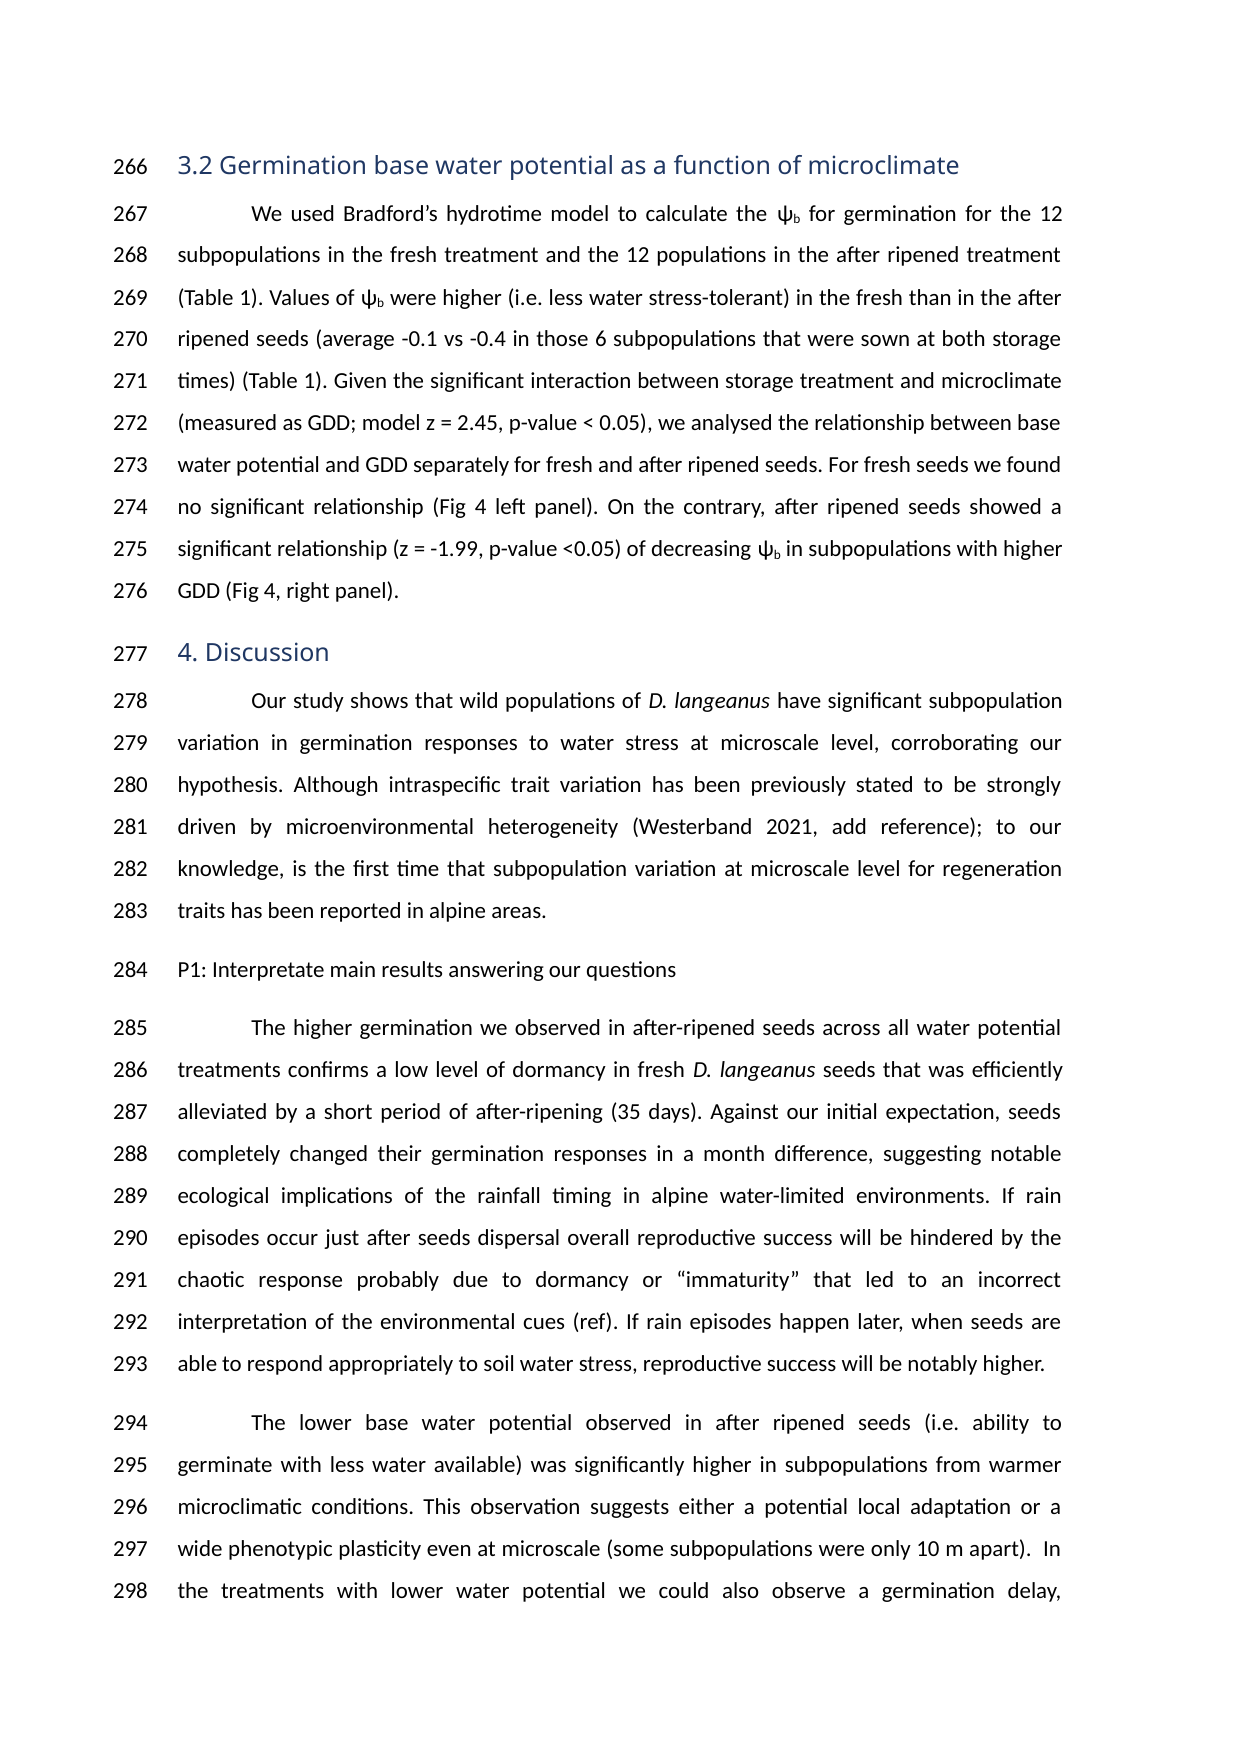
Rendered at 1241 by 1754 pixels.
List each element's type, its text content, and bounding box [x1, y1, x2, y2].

text The higher germination we observed in after-ripened seeds across all water potential treatments confirms a low level of dormancy in fresh D. langeanus seeds that was efficiently alleviated by a short period of after-ripening (35 days). Against our initial expectation, seeds completely changed their germination responses in a month difference, suggesting notable ecological implications of the rainfall timing in alpine water-limited environments. If rain episodes occur just after seeds dispersal overall reproductive success will be hindered by the chaotic response probably due to dormancy or “immaturity” that led to an incorrect interpretation of the environmental cues (ref). If rain episodes happen later, when seeds are able to respond appropriately to soil water stress, reproductive success will be notably higher. [177, 1013, 1063, 1377]
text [177, 1408, 1063, 1604]
text P1: Interpretate main results answering our questions [177, 955, 1063, 983]
text Our study shows that wild populations of D. langeanus have significant subpopulation variation in germination responses to water stress at microscale level, corroborating our hypothesis. Although intraspecific trait variation has been previously stated to be strongly driven by microenvironmental heterogeneity (Westerband 2021, add reference); to our knowledge, is the first time that subpopulation variation at microscale level for regeneration traits has been reported in alpine areas. [177, 686, 1063, 924]
subtitle 4. Discussion [177, 635, 1063, 669]
text We used Bradford’s hydrotime model to calculate the ψb for germination for the 12 subpopulations in the fresh treatment and the 12 populations in the after ripened treatment (Table 1). Values of ψb were higher (i.e. less water stress-tolerant) in the fresh than in the after ripened seeds (average -0.1 vs -0.4 in those 6 subpopulations that were sown at both storage times) (Table 1). Given the significant interaction between storage treatment and microclimate (measured as GDD; model z = 2.45, p-value < 0.05), we analysed the relationship between base water potential and GDD separately for fresh and after ripened seeds. For fresh seeds we found no significant relationship (Fig 4 left panel). On the contrary, after ripened seeds showed a significant relationship (z = -1.99, p-value <0.05) of decreasing ψb in subpopulations with higher GDD (Fig 4, right panel). [177, 199, 1063, 604]
subtitle 3.2 Germination base water potential as a function of microclimate [177, 148, 1063, 182]
